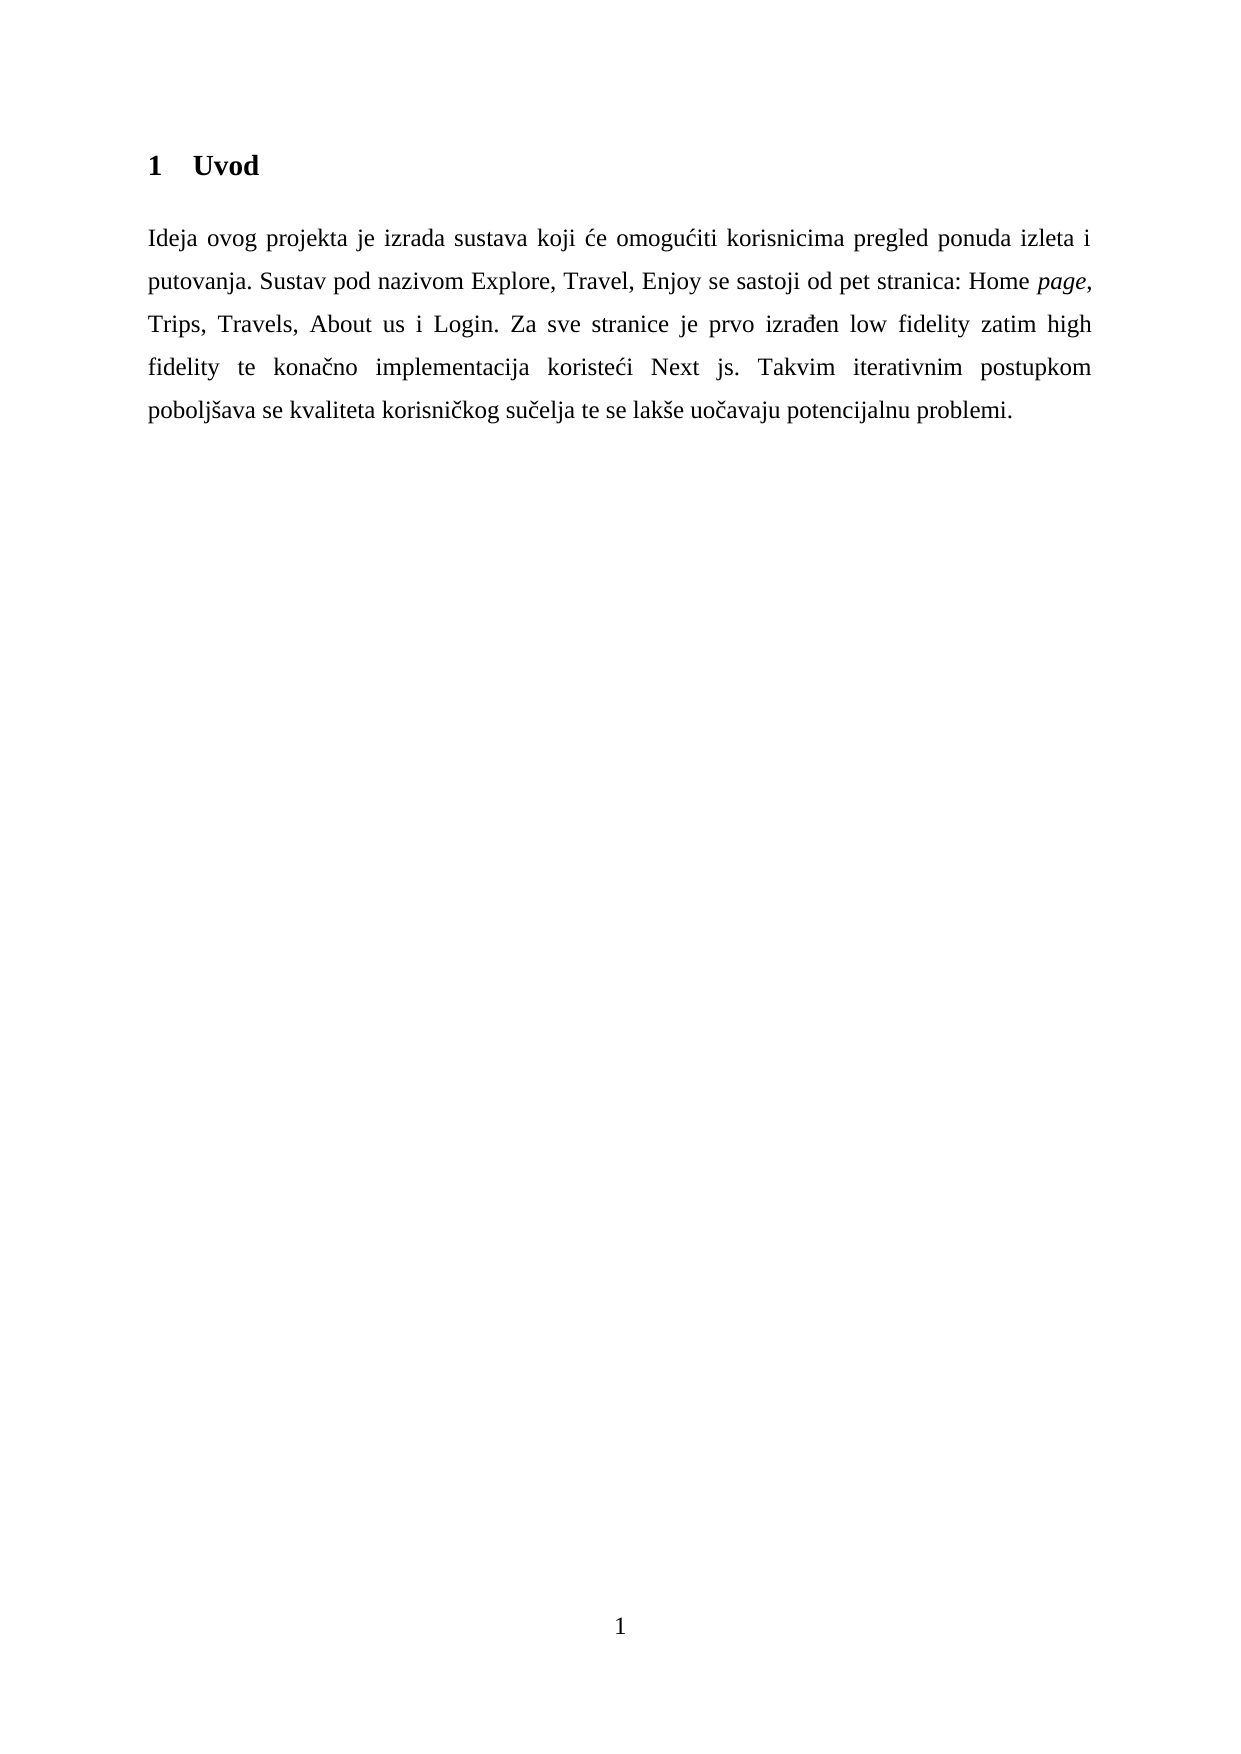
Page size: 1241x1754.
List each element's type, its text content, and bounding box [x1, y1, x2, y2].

text Ideja ovog projekta je izrada sustava koji će omogućiti korisnicima pregled ponuda izleta i putovanja. Sustav pod nazivom Explore, Travel, Enjoy se sastoji od pet stranica: Home page, Trips, Travels, About us i Login. Za sve stranice je prvo izrađen low fidelity zatim high fidelity te konačno implementacija koristeći Next js. Takvim iterativnim postupkom poboljšava se kvaliteta korisničkog sučelja te se lakše uočavaju potencijalnu problemi. [148, 223, 1092, 424]
subtitle Uvod [148, 148, 1092, 181]
